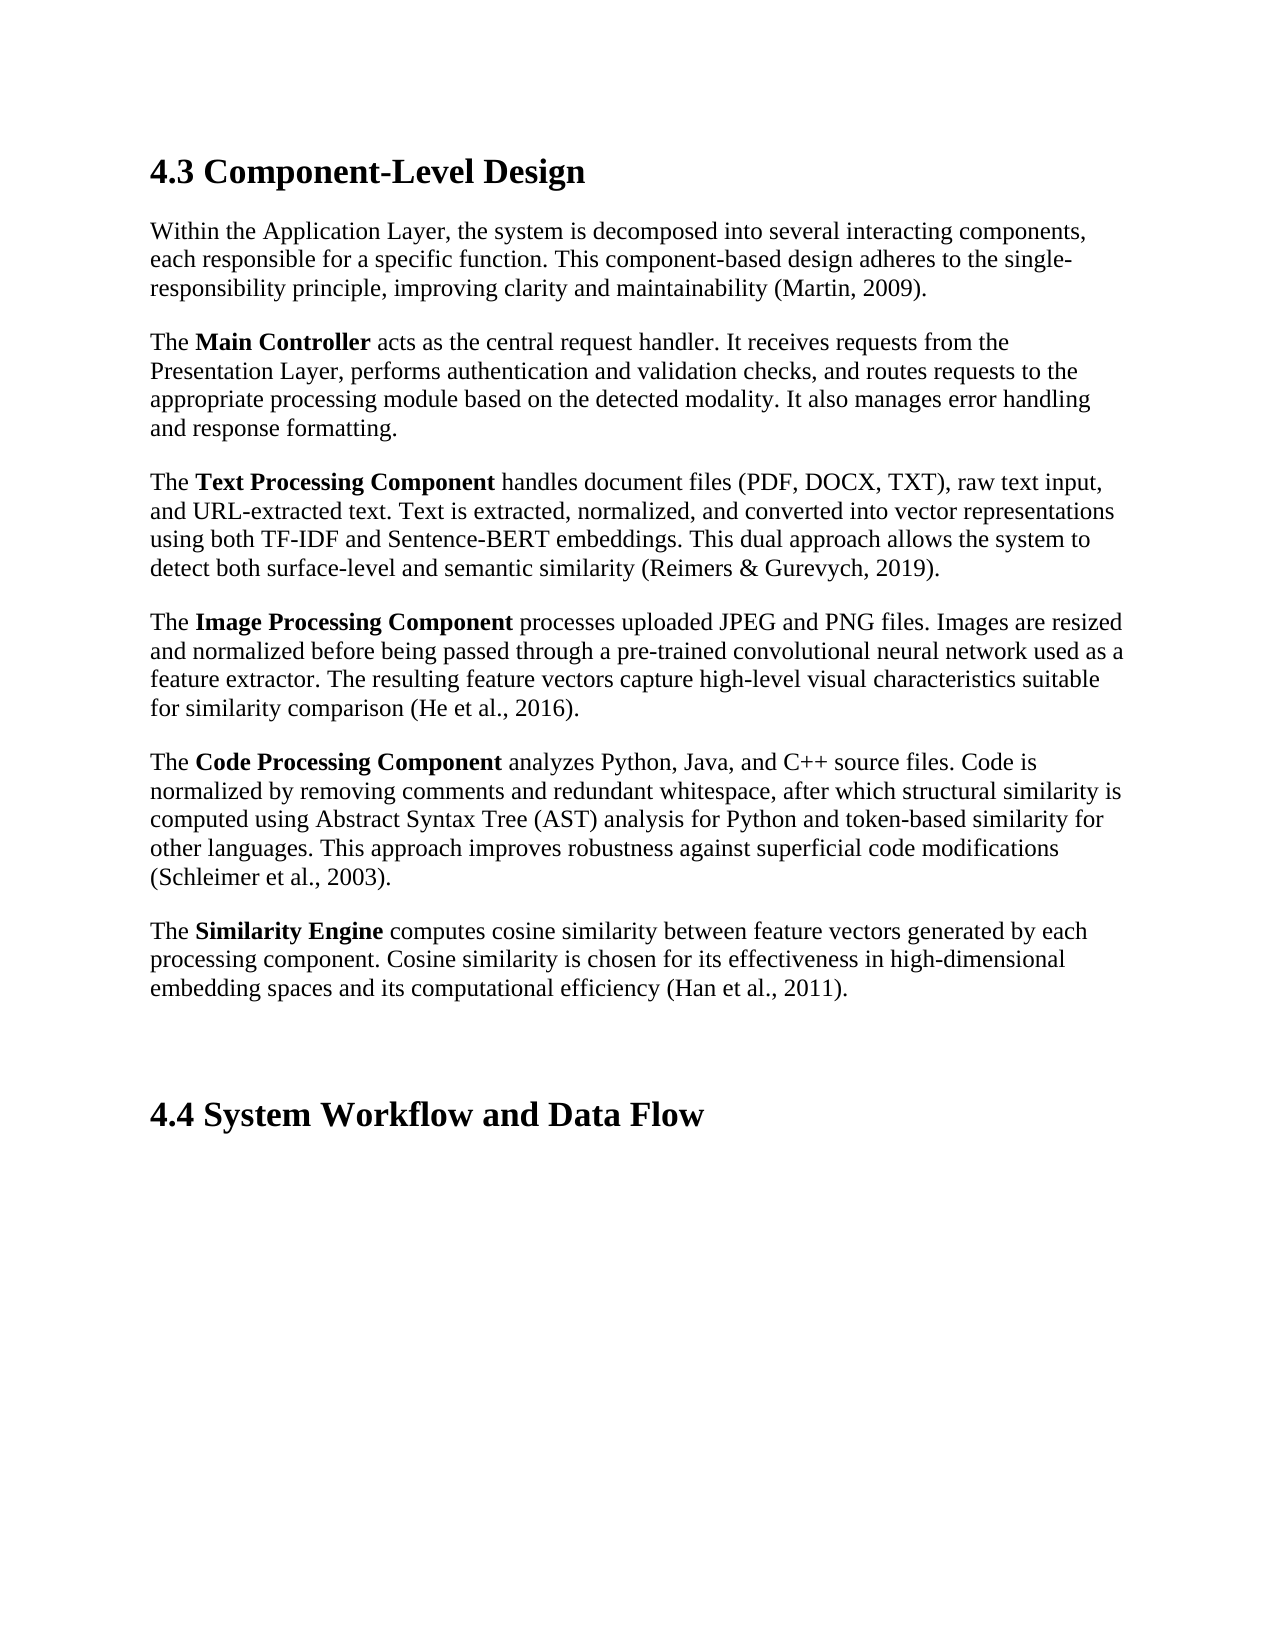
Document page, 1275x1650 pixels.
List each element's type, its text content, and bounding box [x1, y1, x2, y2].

text The Main Controller acts as the central request handler. It receives requests from the Presentation Layer, performs authentication and validation checks, and routes requests to the appropriate processing module based on the detected modality. It also manages error handling and response formatting. [150, 327, 1125, 442]
text The Text Processing Component handles document files (PDF, DOCX, TXT), raw text input, and URL-extracted text. Text is extracted, normalized, and converted into vector representations using both TF-IDF and Sentence-BERT embeddings. This dual approach allows the system to detect both surface-level and semantic similarity (Reimers & Gurevych, 2019). [150, 467, 1125, 582]
text The Similarity Engine computes cosine similarity between feature vectors generated by each processing component. Cosine similarity is chosen for its effectiveness in high-dimensional embedding spaces and its computational efficiency (Han et al., 2011). [150, 916, 1125, 1002]
subtitle 4.4 System Workflow and Data Flow [150, 1093, 1125, 1134]
subtitle 4.3 Component-Level Design [150, 150, 1125, 191]
text The Image Processing Component processes uploaded JPEG and PNG files. Images are resized and normalized before being passed through a pre-trained convolutional neural network used as a feature extractor. The resulting feature vectors capture high-level visual characteristics suitable for similarity comparison (He et al., 2016). [150, 607, 1125, 722]
text The Code Processing Component analyzes Python, Java, and C++ source files. Code is normalized by removing comments and redundant whitespace, after which structural similarity is computed using Abstract Syntax Tree (AST) analysis for Python and token-based similarity for other languages. This approach improves robustness against superficial code modifications (Schleimer et al., 2003). [150, 747, 1125, 891]
text Within the Application Layer, the system is decomposed into several interacting components, each responsible for a specific function. This component-based design adheres to the single-responsibility principle, improving clarity and maintainability (Martin, 2009). [150, 216, 1125, 302]
